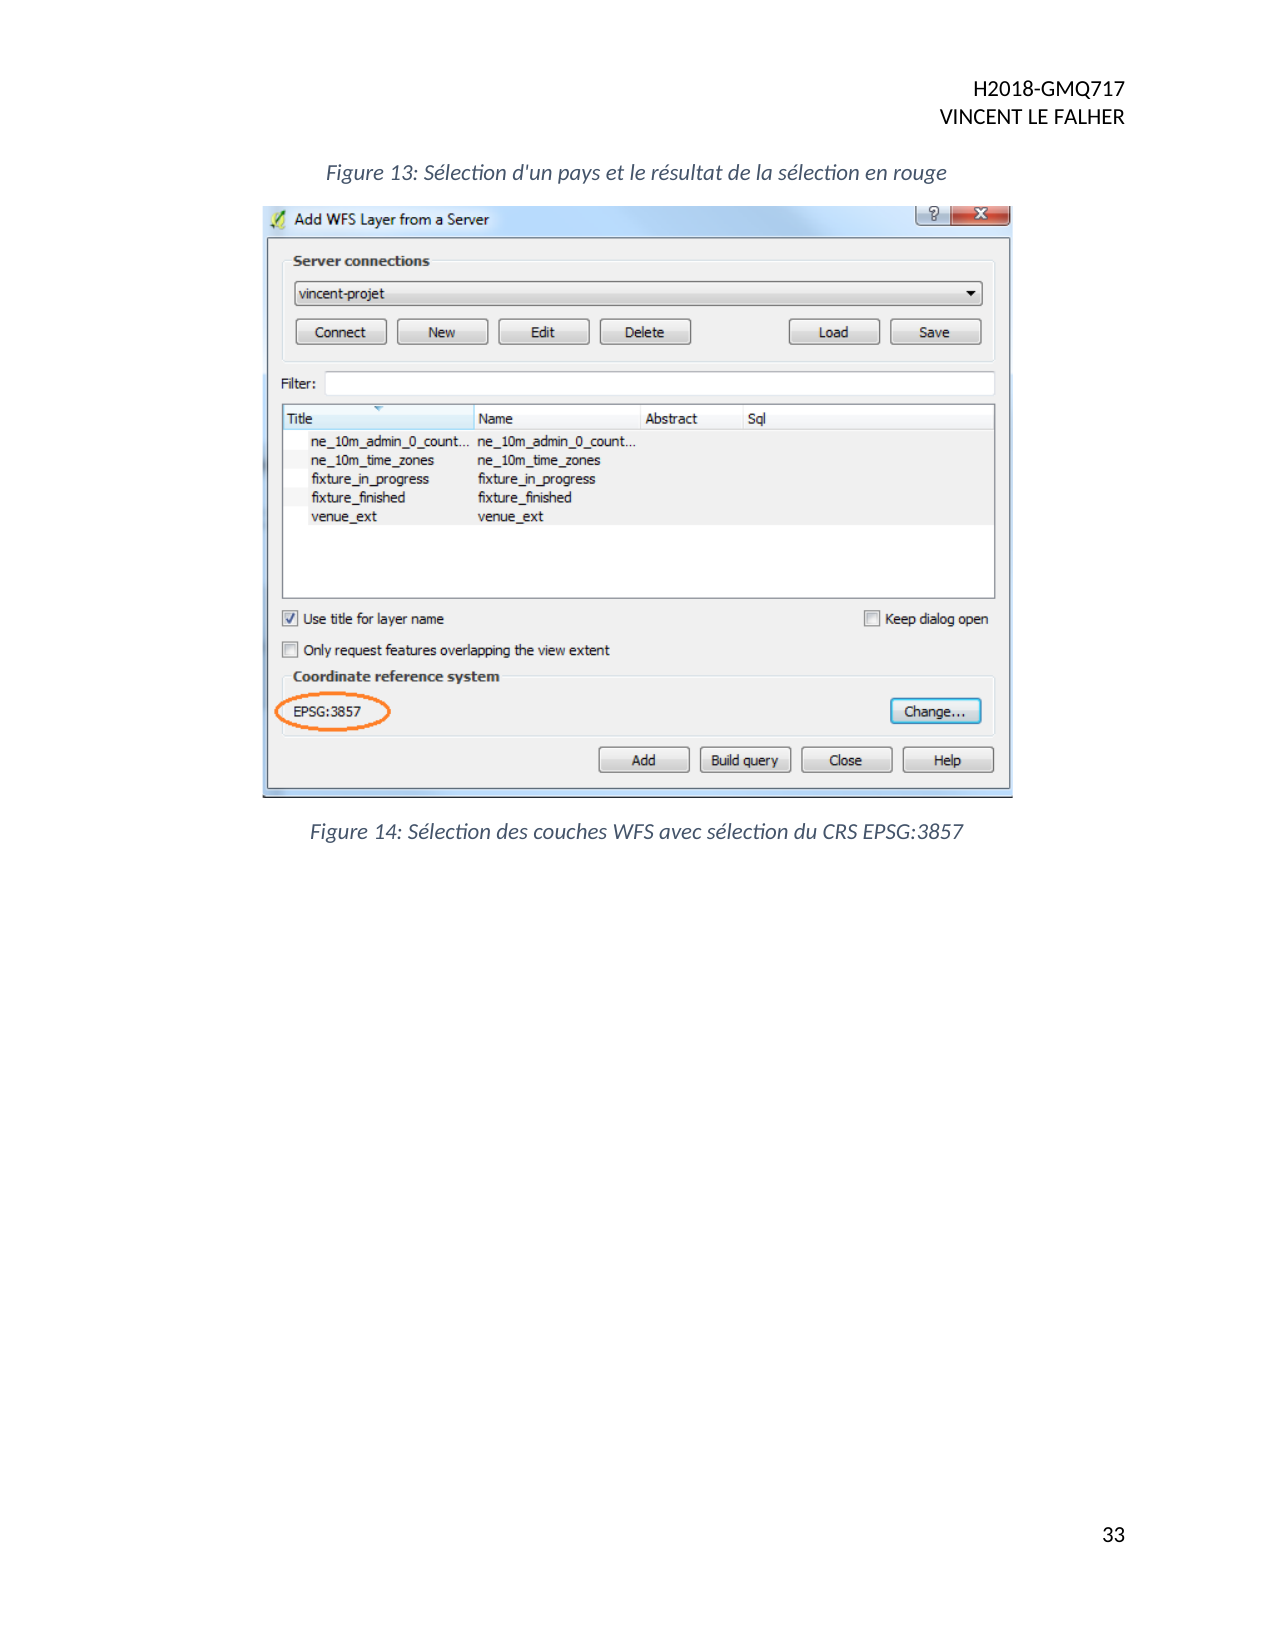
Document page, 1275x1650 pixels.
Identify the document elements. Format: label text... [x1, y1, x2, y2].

text Figure 14: Sélection des couches WFS avec sélection du CRS EPSG:3857 [150, 817, 1125, 845]
text Figure 13: Sélection d'un pays et le résultat de la sélection en rouge [150, 158, 1125, 186]
picture [262, 206, 1013, 798]
